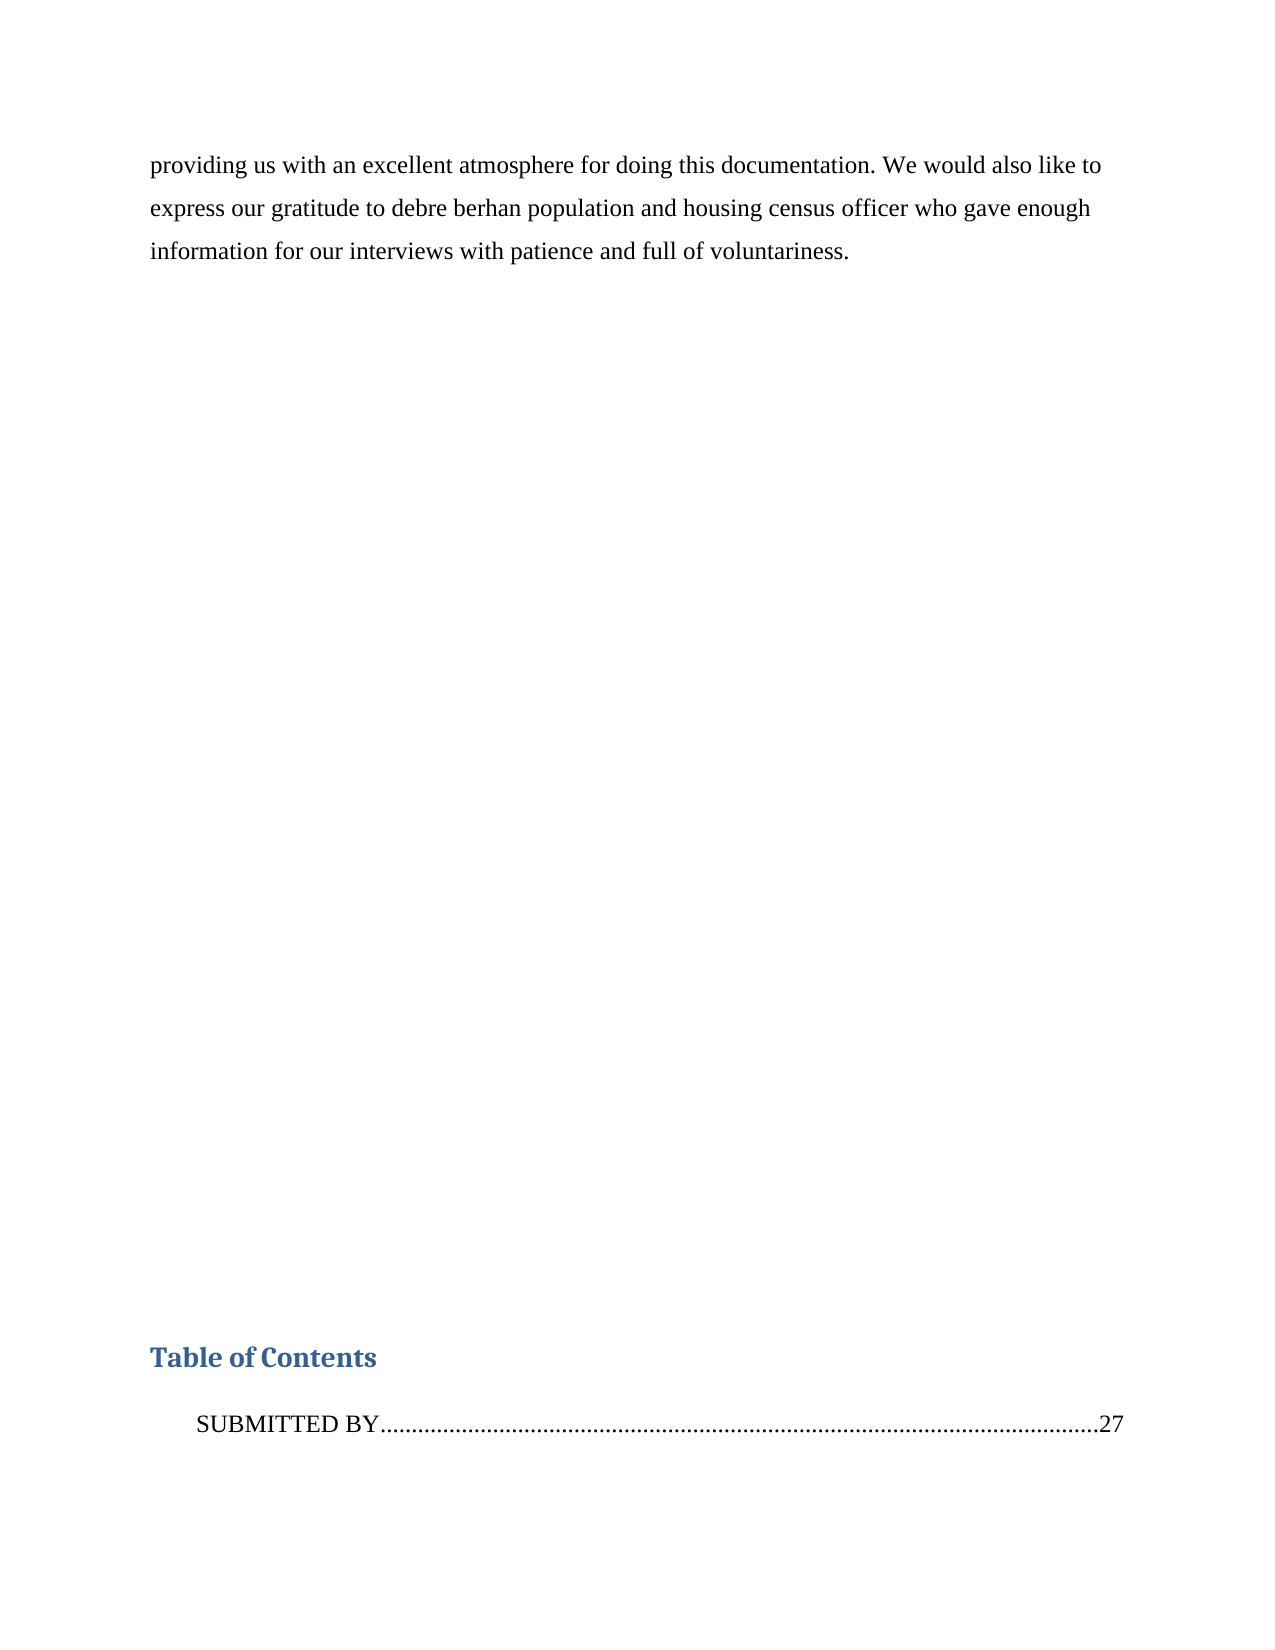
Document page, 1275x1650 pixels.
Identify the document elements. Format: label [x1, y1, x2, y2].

text [150, 150, 1125, 265]
